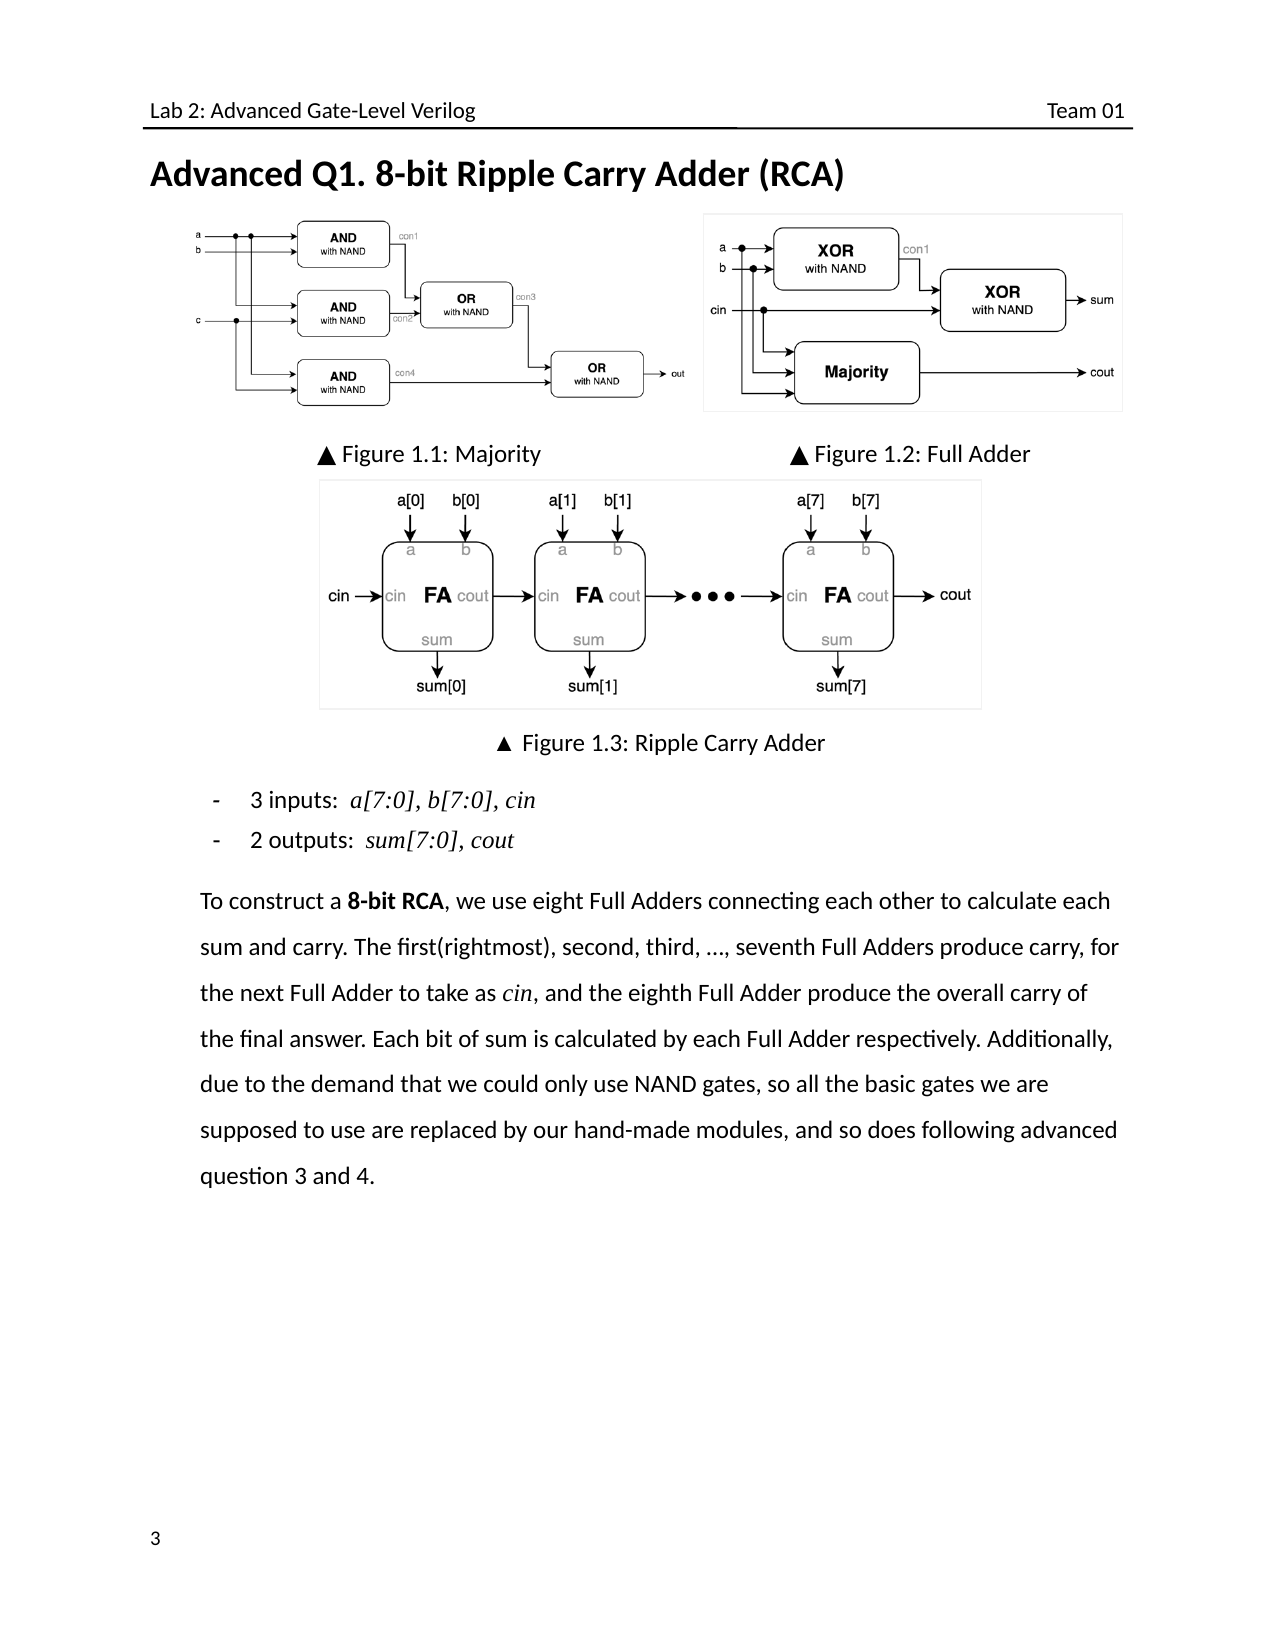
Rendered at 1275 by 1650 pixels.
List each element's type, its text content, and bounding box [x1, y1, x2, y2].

text To construct a 8-bit RCA, we use eight Full Adders connecting each other to calculate each sum and carry. The first(rightmost), second, third, …, seventh Full Adders produce carry, for the next Full Adder to take as cin, and the eighth Full Adder produce the overall carry of the final answer. Each bit of sum is calculated by each Full Adder respectively. Additionally, due to the demand that we could only use NAND gates, so all the basic gates we are supposed to use are replaced by our hand-made modules, and so does following advanced question 3 and 4. [200, 886, 1125, 1190]
list 2 outputs: sum[7:0], cout [212, 821, 1125, 855]
picture [704, 215, 1122, 411]
subtitle Advanced Q1. 8-bit Ripple Carry Adder (RCA) [150, 150, 1125, 196]
list 3 inputs: a[7:0], b[7:0], cin [212, 782, 1125, 816]
picture [320, 481, 981, 708]
picture [184, 212, 692, 414]
